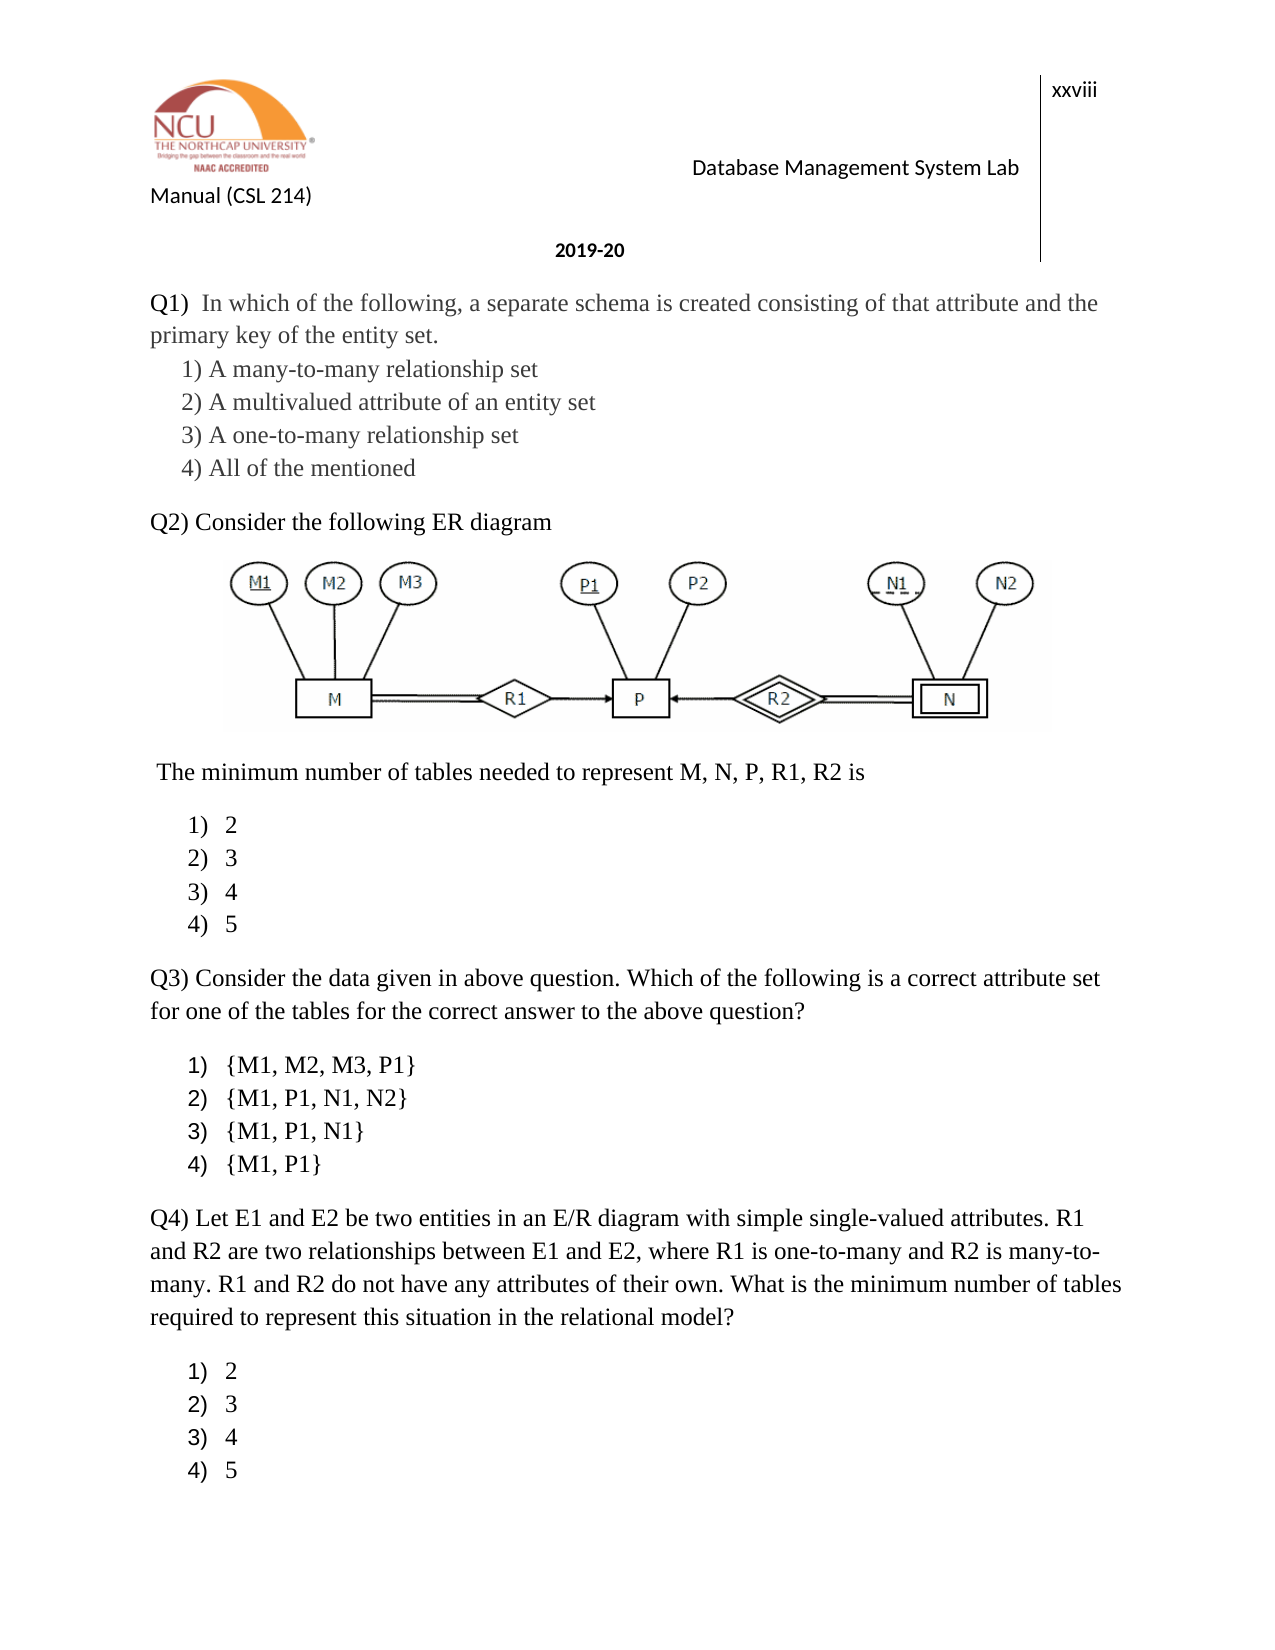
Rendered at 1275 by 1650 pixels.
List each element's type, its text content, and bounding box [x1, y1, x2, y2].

list 3 [187, 843, 1125, 872]
list 2 [187, 811, 1125, 839]
text Q4) Let E1 and E2 be two entities in an E/R diagram with simple single-valued attributes. R1 and R2 are two relationships between E1 and E2, where R1 is one-to-many and R2 is many-to-many. R1 and R2 do not have any attributes of their own. What is the minimum number of tables required to represent this situation in the relational model? [150, 1203, 1125, 1331]
text Q2) Consider the following ER diagram [150, 507, 1125, 535]
list 5 [187, 909, 1125, 938]
list {M1, M2, M3, P1} [187, 1050, 1125, 1079]
list 2 [187, 1356, 1125, 1385]
text The minimum number of tables needed to represent M, N, P, R1, R2 is [150, 757, 1125, 785]
list 5 [187, 1455, 1125, 1484]
picture [222, 560, 1053, 732]
list {M1, P1, N1, N2} [187, 1083, 1125, 1112]
list 4 [187, 1422, 1125, 1451]
text Q3) Consider the data given in above question. Which of the following is a correct attribute set for one of the tables for the correct answer to the above question? [150, 963, 1125, 1025]
list 4 [187, 877, 1125, 905]
text Q1) In which of the following, a separate schema is created consisting of that attribute and the primary key of the entity set. 1) A many-to-many relationship set 2) A multivalued attribute of an entity set 3) A one-to-many relationship set 4) All of the mentioned [150, 288, 1125, 481]
list 3 [187, 1389, 1125, 1418]
list {M1, P1, N1} [187, 1116, 1125, 1145]
picture [150, 75, 316, 175]
list {M1, P1} [187, 1149, 1125, 1178]
